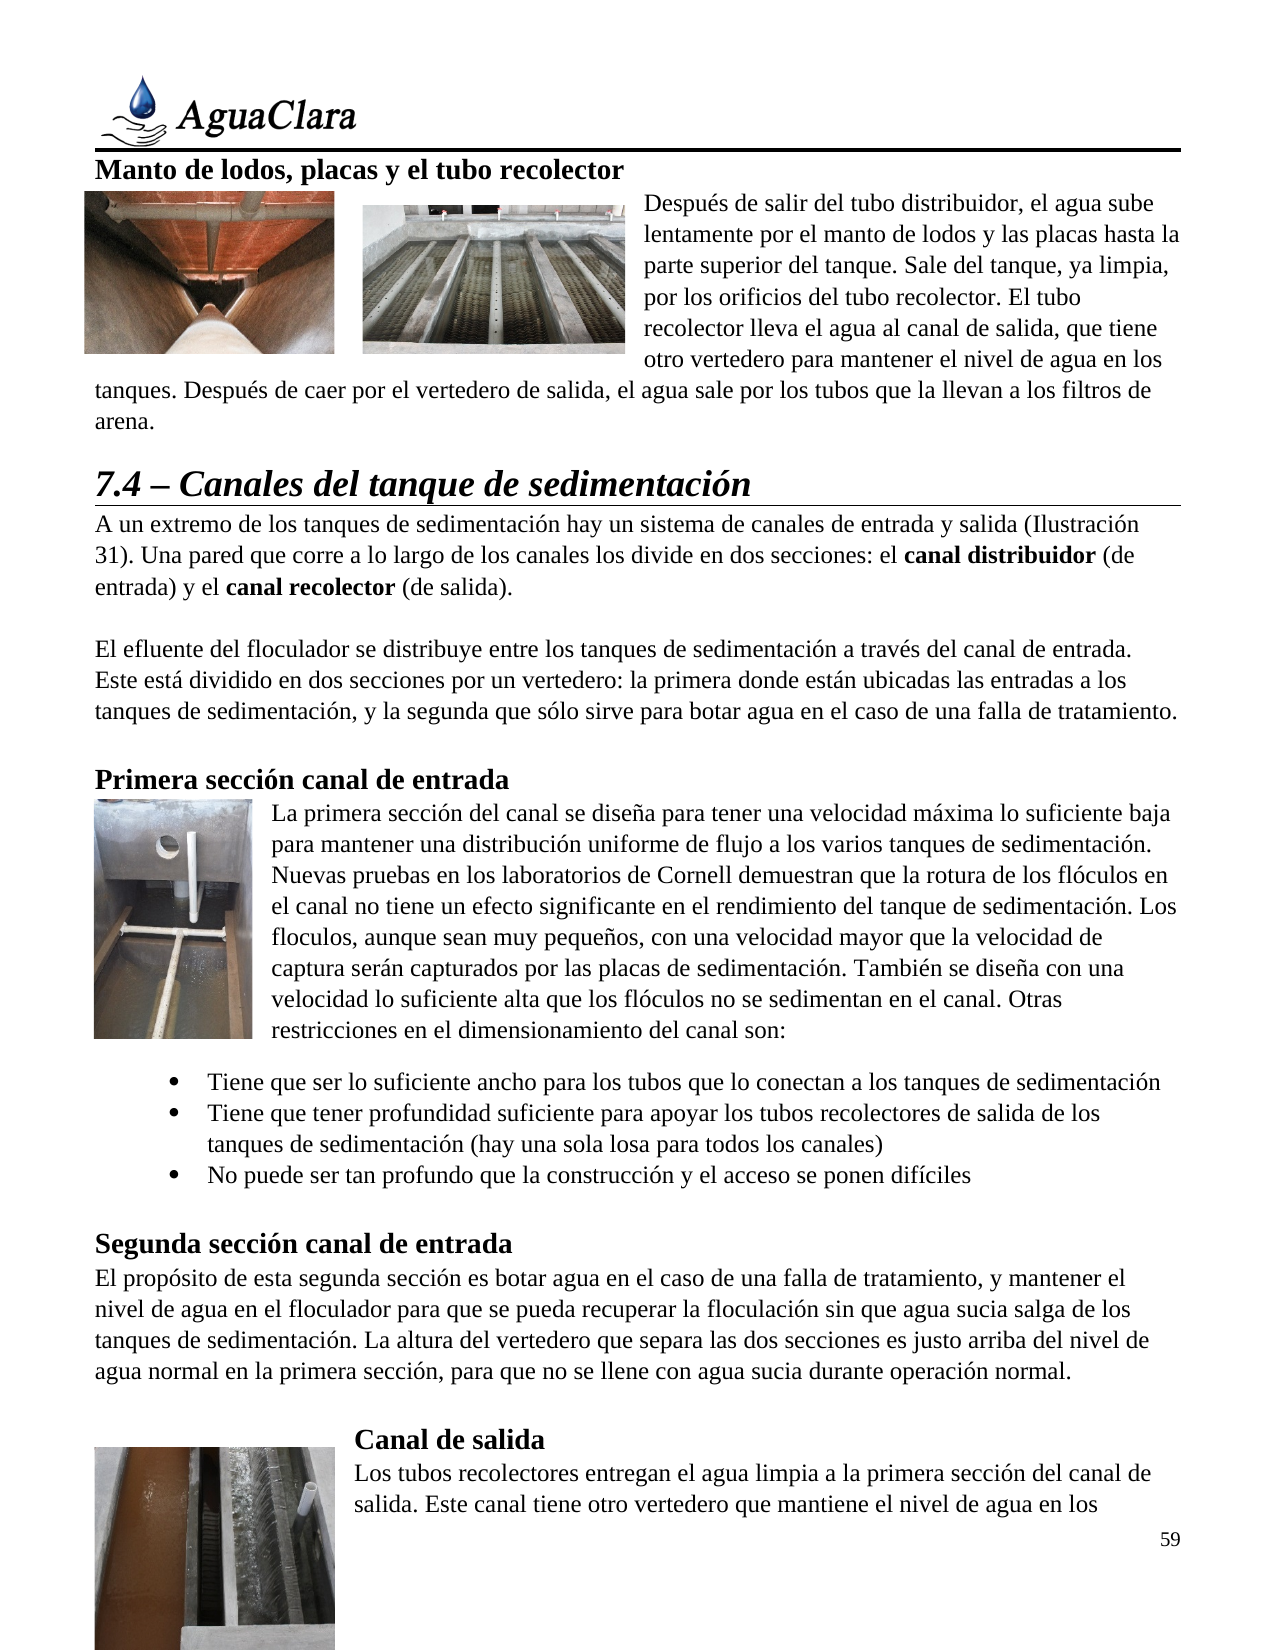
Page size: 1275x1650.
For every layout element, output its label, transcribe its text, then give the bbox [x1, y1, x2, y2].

text El propósito de esta segunda sección es botar agua en el caso de una falla de tratamiento, y mantener el nivel de agua en el floculador para que se pueda recuperar la floculación sin que agua sucia salga de los tanques de sedimentación. La altura del vertedero que separa las dos secciones es justo arriba del nivel de agua normal en la primera sección, para que no se llene con agua sucia durante operación normal. [94, 1263, 1181, 1384]
list Tiene que tener profundidad suficiente para apoyar los tubos recolectores de salida de los tanques de sedimentación (hay una sola losa para todos los canales) [169, 1098, 1181, 1158]
subtitle Manto de lodos, placas y el tubo recolector [94, 152, 1181, 186]
picture [94, 1447, 335, 1650]
text A un extremo de los tanques de sedimentación hay un sistema de canales de entrada y salida (Ilustración 15). Una pared que corre a lo largo de los canales los divide en dos secciones: el canal distribuidor (de entrada) y el canal recolector (de salida). [94, 509, 1181, 600]
subtitle Segunda sección canal de entrada [94, 1226, 1181, 1260]
subtitle – Canales del tanque de sedimentación [94, 462, 1181, 506]
subtitle Canal de salida [94, 1422, 1181, 1456]
picture [362, 205, 625, 354]
list No puede ser tan profundo que la construcción y el acceso se ponen difíciles [169, 1160, 1181, 1189]
subtitle Primera sección canal de entrada [94, 762, 1181, 796]
picture [84, 191, 335, 354]
list Tiene que ser lo suficiente ancho para los tubos que lo conectan a los tanques de sedimentación [169, 1067, 1181, 1096]
text El efluente del floculador se distribuye entre los tanques de sedimentación a través del canal de entrada. Este está dividido en dos secciones por un vertedero: la primera donde están ubicadas las entradas a los tanques de sedimentación, y la segunda que sólo sirve para botar agua en el caso de una falla de tratamiento. [94, 634, 1181, 724]
picture [93, 799, 253, 1039]
picture [94, 75, 373, 148]
text La primera sección del canal se diseña para tener una velocidad máxima lo suficiente baja para mantener una distribución uniforme de flujo a los varios tanques de sedimentación. Nuevas pruebas en los laboratorios de Cornell demuestran que la rotura de los flóculos en el canal no tiene un efecto significante en el rendimiento del tanque de sedimentación. Los floculos, aunque sean muy pequeños, con una velocidad mayor que la velocidad de captura serán capturados por las placas de sedimentación. También se diseña con una velocidad lo suficiente alta que los flóculos no se sedimentan en el canal. Otras restricciones en el dimensionamiento del canal son: [94, 798, 1181, 1044]
